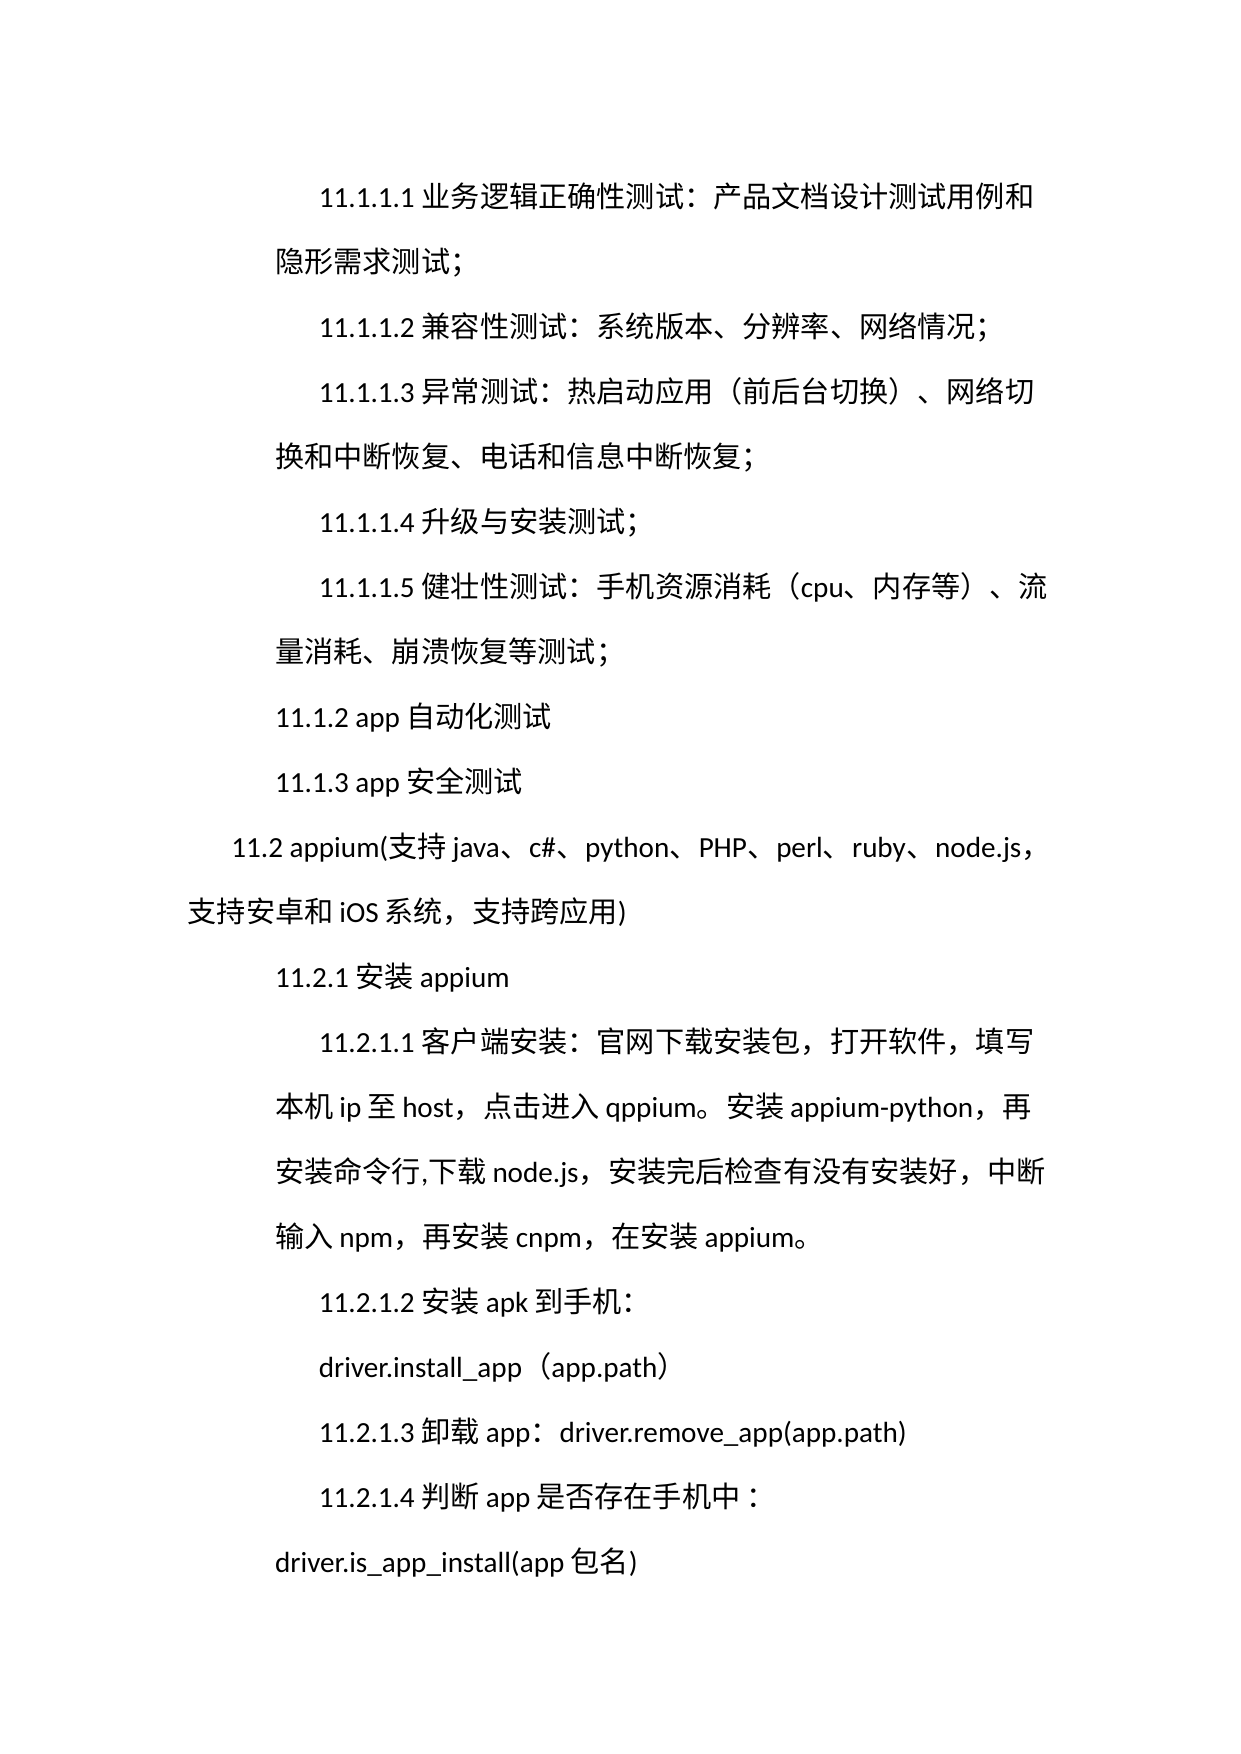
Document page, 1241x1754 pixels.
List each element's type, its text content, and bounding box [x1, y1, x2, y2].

list 11.1.1.3 异常测试：热启动应用（前后台切换）、网络切换和中断恢复、电话和信息中断恢复； [275, 357, 1053, 487]
text 11.2.1.4 判断app是否存在手机中 ：driver.is_app_install(app包名) [275, 1462, 1053, 1592]
list 11.2.1 安装appium [231, 942, 1053, 1007]
list 11.2.1.1 客户端安装：官网下载安装包，打开软件，填写本机ip至host，点击进入qppium。安装appium-python，再安装命令行,下载node.js，安装完后检查有没有安装好，中断输入npm，再安装cnpm，在安装appium。 [275, 1007, 1053, 1267]
list 11.1.1.1 业务逻辑正确性测试：产品文档设计测试用例和隐形需求测试； [275, 162, 1053, 292]
list driver.install_app（app.path） [275, 1332, 1053, 1397]
list 11.1.3 app安全测试 [231, 747, 1053, 812]
list 11.1.2 app自动化测试 [231, 682, 1053, 747]
list 11.2.1.3 卸载app：driver.remove_app(app.path) [275, 1397, 1053, 1462]
list 11.2.1.2 安装apk到手机： [275, 1267, 1053, 1332]
list 11.1.1.4 升级与安装测试； [275, 487, 1053, 552]
list 11.2 appium(支持java、c#、python、PHP、perl、ruby、node.js，支持安卓和iOS系统，支持跨应用) [187, 812, 1053, 942]
list 11.1.1.2 兼容性测试：系统版本、分辨率、网络情况； [275, 292, 1053, 357]
list 11.1.1.5 健壮性测试：手机资源消耗（cpu、内存等）、流量消耗、崩溃恢复等测试； [275, 552, 1053, 682]
